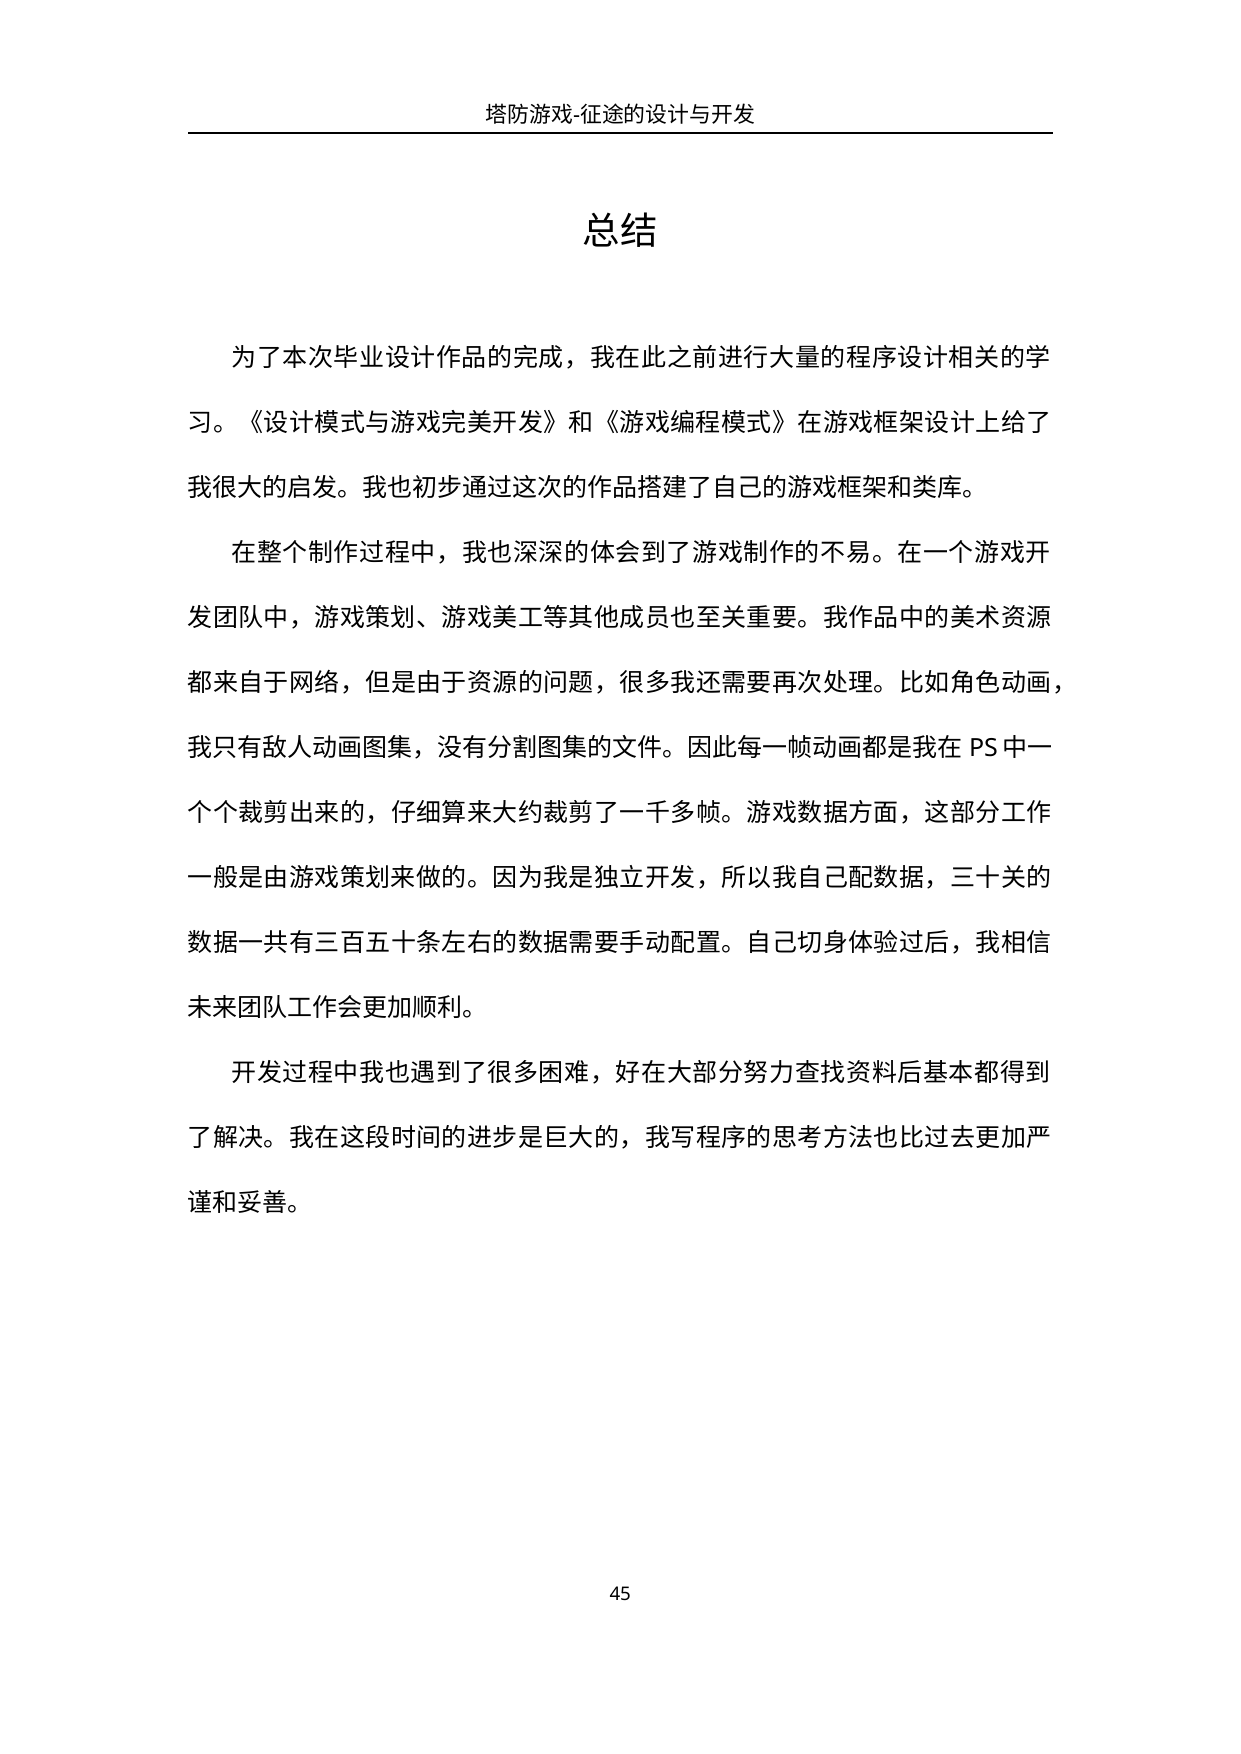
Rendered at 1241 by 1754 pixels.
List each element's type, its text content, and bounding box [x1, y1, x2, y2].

subtitle 总结 [187, 195, 1053, 260]
text 开发过程中我也遇到了很多困难，好在大部分努力查找资料后基本都得到了解决。我在这段时间的进步是巨大的，我写程序的思考方法也比过去更加严谨和妥善。 [187, 1038, 1053, 1233]
text 为了本次毕业设计作品的完成，我在此之前进行大量的程序设计相关的学习。《设计模式与游戏完美开发》和《游戏编程模式》在游戏框架设计上给了我很大的启发。我也初步通过这次的作品搭建了自己的游戏框架和类库。 [187, 323, 1053, 518]
text 在整个制作过程中，我也深深的体会到了游戏制作的不易。在一个游戏开发团队中，游戏策划、游戏美工等其他成员也至关重要。我作品中的美术资源都来自于网络，但是由于资源的问题，很多我还需要再次处理。比如角色动画，我只有敌人动画图集，没有分割图集的文件。因此每一帧动画都是我在PS中一个个裁剪出来的，仔细算来大约裁剪了一千多帧。游戏数据方面，这部分工作一般是由游戏策划来做的。因为我是独立开发，所以我自己配数据，三十关的数据一共有三百五十条左右的数据需要手动配置。自己切身体验过后，我相信未来团队工作会更加顺利。 [187, 518, 1053, 1038]
